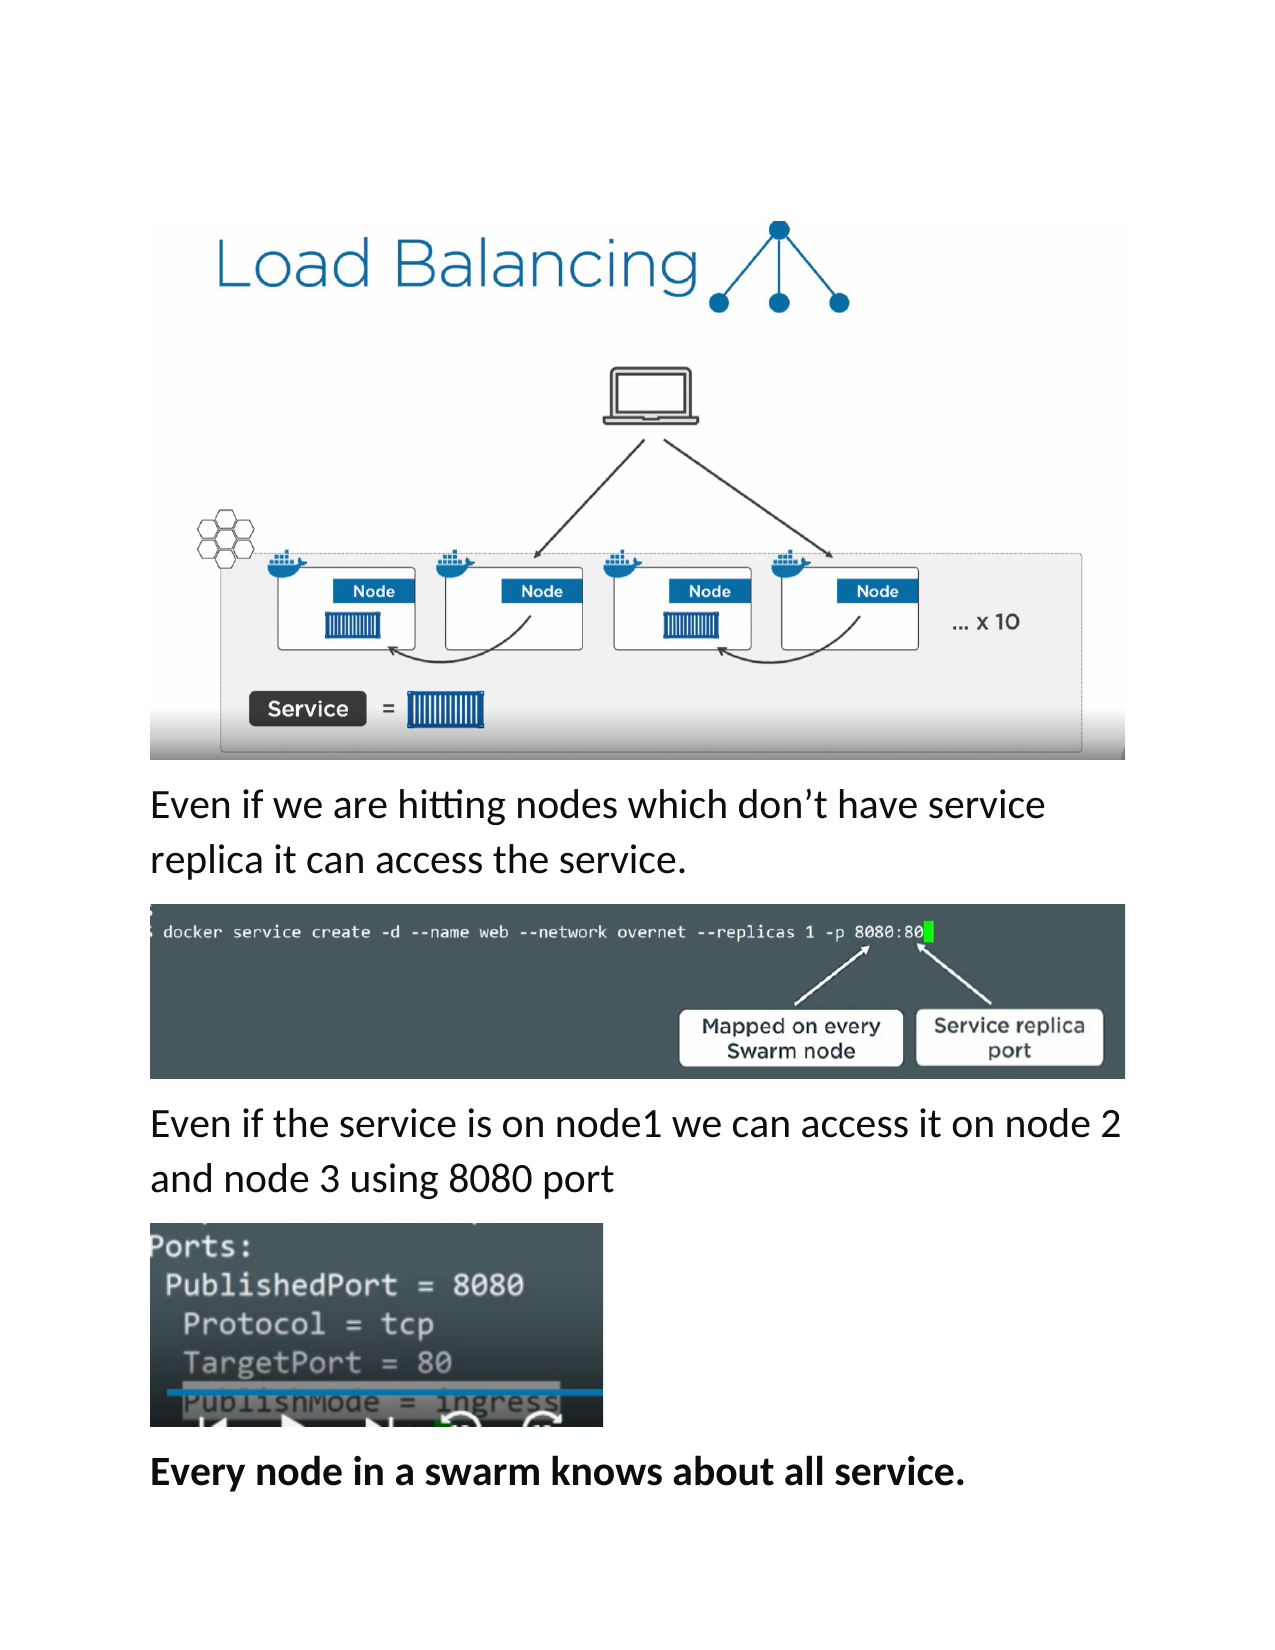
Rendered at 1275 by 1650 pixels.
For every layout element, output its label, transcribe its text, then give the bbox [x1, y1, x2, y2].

picture [150, 904, 1125, 1079]
picture [150, 221, 1125, 760]
text Even if the service is on node1 we can access it on node 2 and node 3 using 8080 port [150, 1097, 1125, 1203]
text Every node in a swarm knows about all service. [150, 1445, 1125, 1496]
picture [150, 1223, 604, 1427]
text Even if we are hitting nodes which don’t have service replica it can access the service. [150, 778, 1125, 884]
